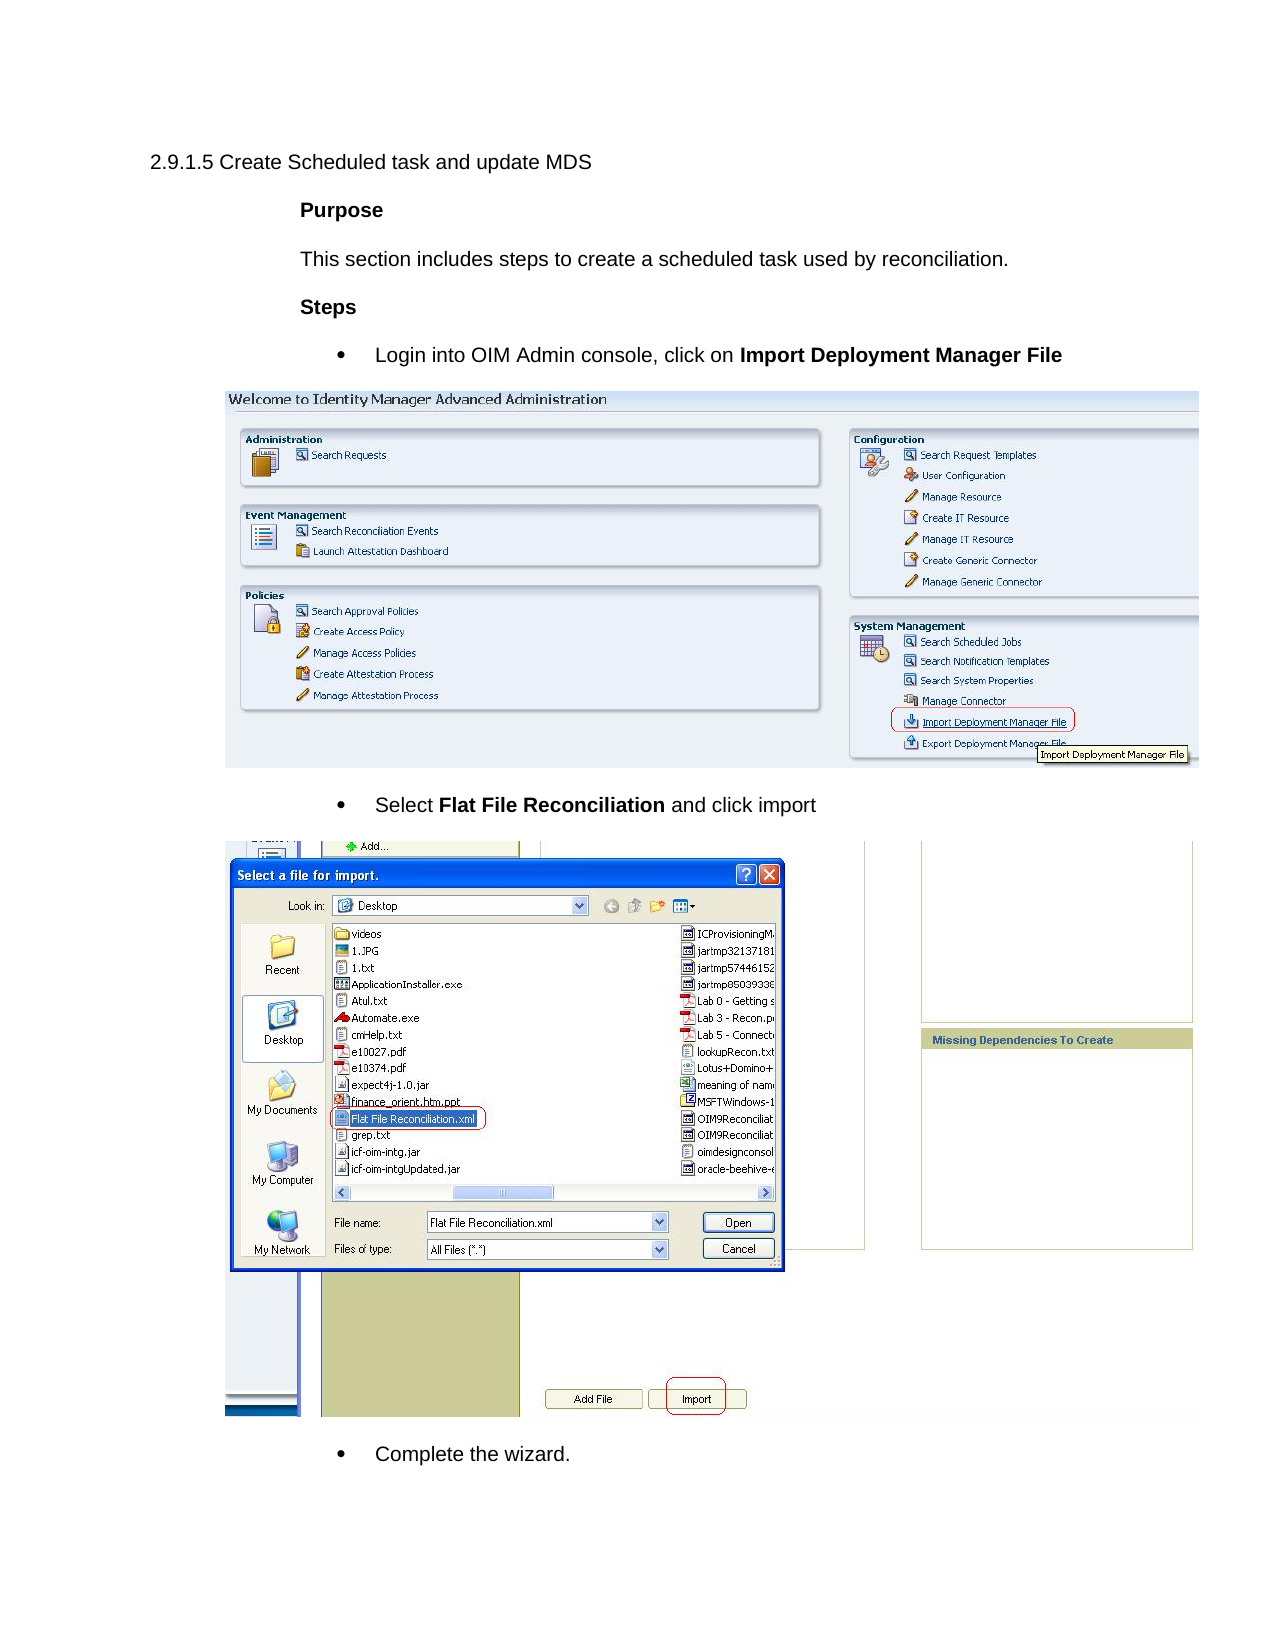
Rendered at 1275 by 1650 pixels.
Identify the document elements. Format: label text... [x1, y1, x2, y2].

list Login into OIM Admin console, click on Import Deployment Manager File [337, 343, 1125, 367]
list Select Flat File Reconciliation and click import [337, 793, 1125, 817]
text Purpose [150, 198, 1125, 222]
text 2.9.1.5 Create Scheduled task and update MDS [150, 150, 1125, 174]
picture [225, 391, 1199, 768]
picture [225, 841, 1199, 1417]
text This section includes steps to create a scheduled task used by reconciliation. [150, 247, 1125, 271]
text Steps [150, 295, 1125, 319]
list Complete the wizard. [337, 1442, 1125, 1466]
